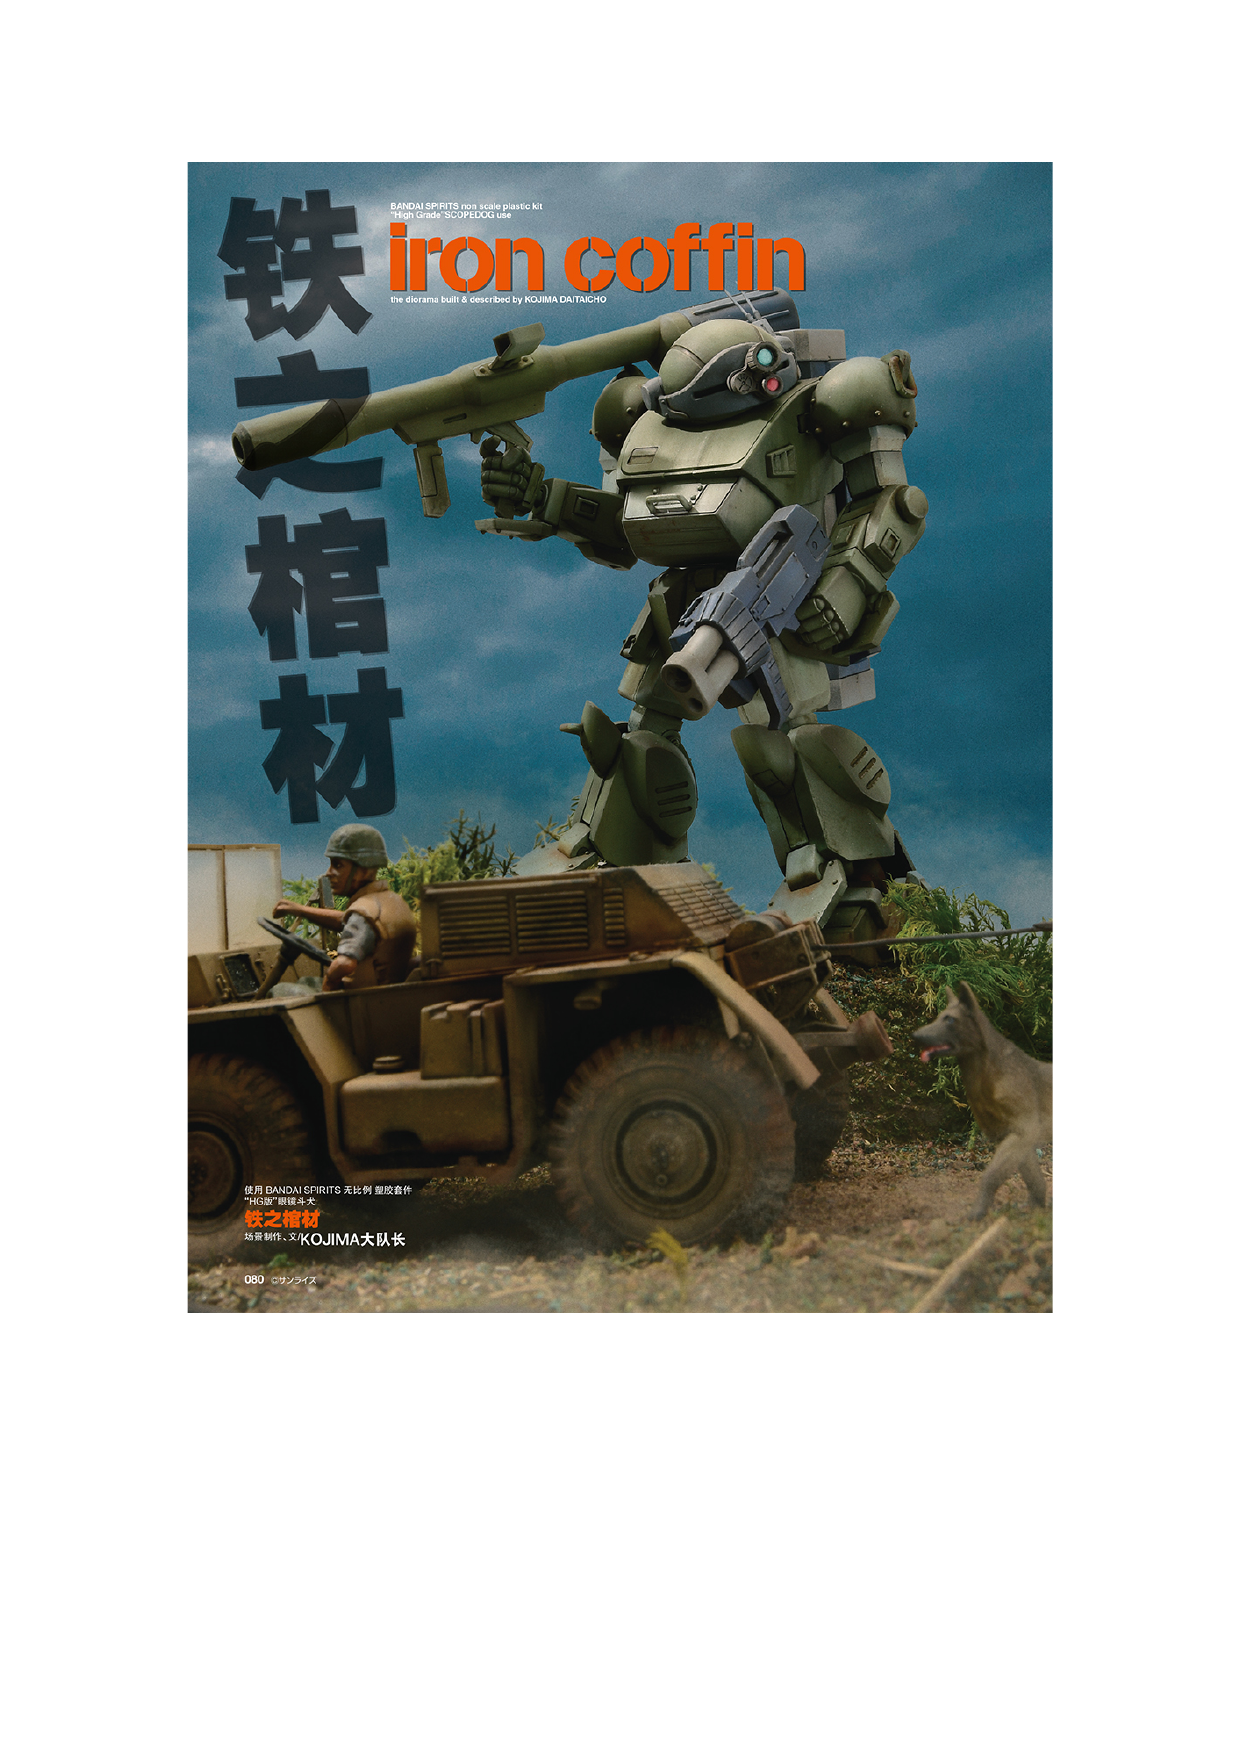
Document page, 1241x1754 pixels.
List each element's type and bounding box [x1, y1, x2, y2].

picture [187, 162, 1053, 1313]
